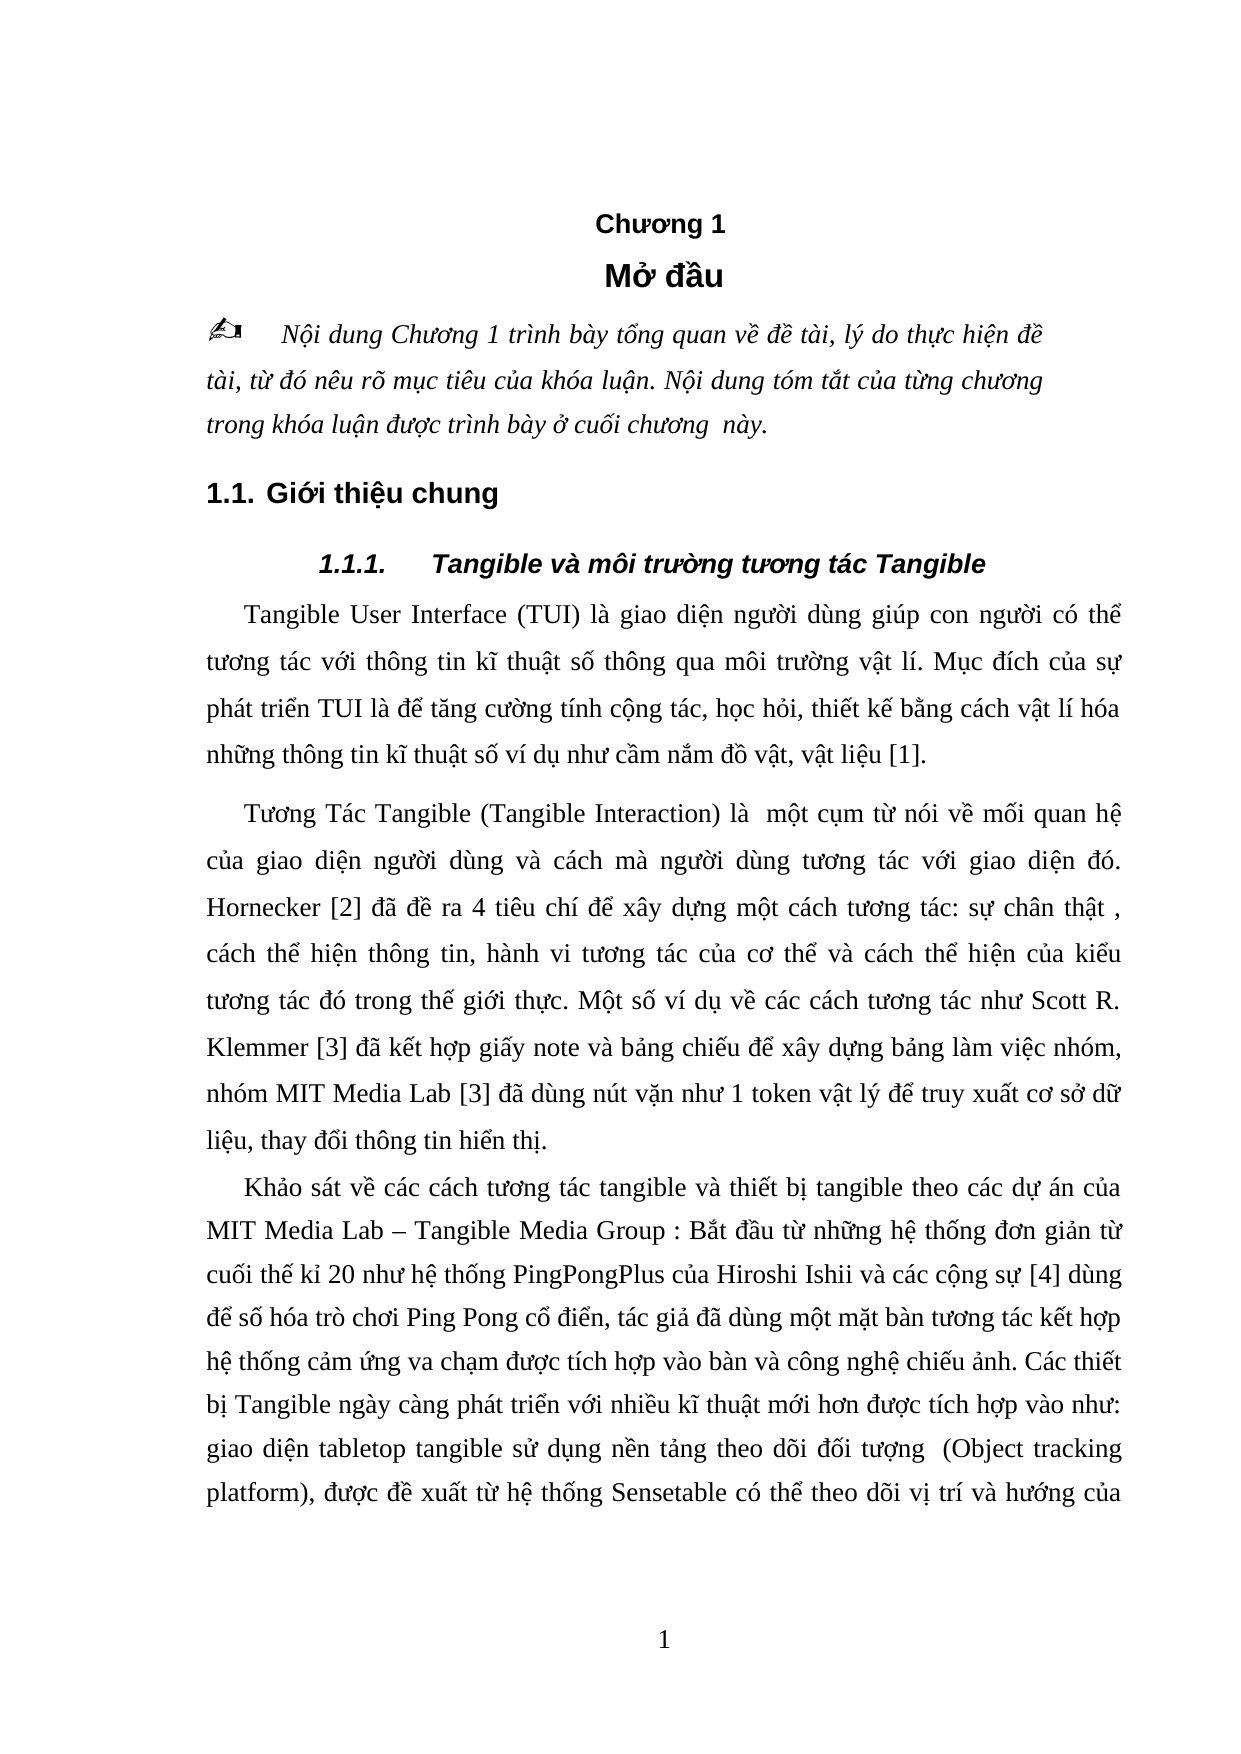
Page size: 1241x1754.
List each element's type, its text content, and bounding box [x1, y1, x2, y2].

subtitle Mở đầu [206, 202, 1122, 294]
text Tương Tác Tangible (Tangible Interaction) là một cụm từ nói về mối quan hệ của giao diện người dùng và cách mà người dùng tương tác với giao diện đó. Hornecker [2] đã đề ra 4 tiêu chí để xây dựng một cách tương tác: sự chân thật , cách thể hiện thông tin, hành vi tương tác của cơ thể và cách thể hiện của kiểu tương tác đó trong thế giới thực. Một số ví dụ về các cách tương tác như Scott R. Klemmer [3] đã kết hợp giấy note và bảng chiếu để xây dựng bảng làm việc nhóm, nhóm MIT Media Lab [3] đã dùng nút vặn như 1 token vật lý để truy xuất cơ sở dữ liệu, thay đổi thông tin hiển thị. [206, 797, 1122, 1155]
subtitle Giới thiệu chung [206, 476, 1122, 510]
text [206, 1171, 1122, 1507]
text Nội dung Chương 1 trình bày tổng quan về đề tài, lý do thực hiện đề tài, từ đó nêu rõ mục tiêu của khóa luận. Nội dung tóm tắt của từng chương trong khóa luận được trình bày ở cuối chương này. [206, 316, 1047, 439]
text Tangible User Interface (TUI) là giao diện người dùng giúp con người có thể tương tác với thông tin kĩ thuật số thông qua môi trường vật lí. Mục đích của sự phát triển TUI là để tăng cường tính cộng tác, học hỏi, thiết kế bằng cách vật lí hóa những thông tin kĩ thuật số ví dụ như cầm nắm đồ vật, vật liệu [1]. [206, 598, 1122, 769]
subtitle Tangible và môi trường tương tác Tangible [281, 548, 1122, 579]
